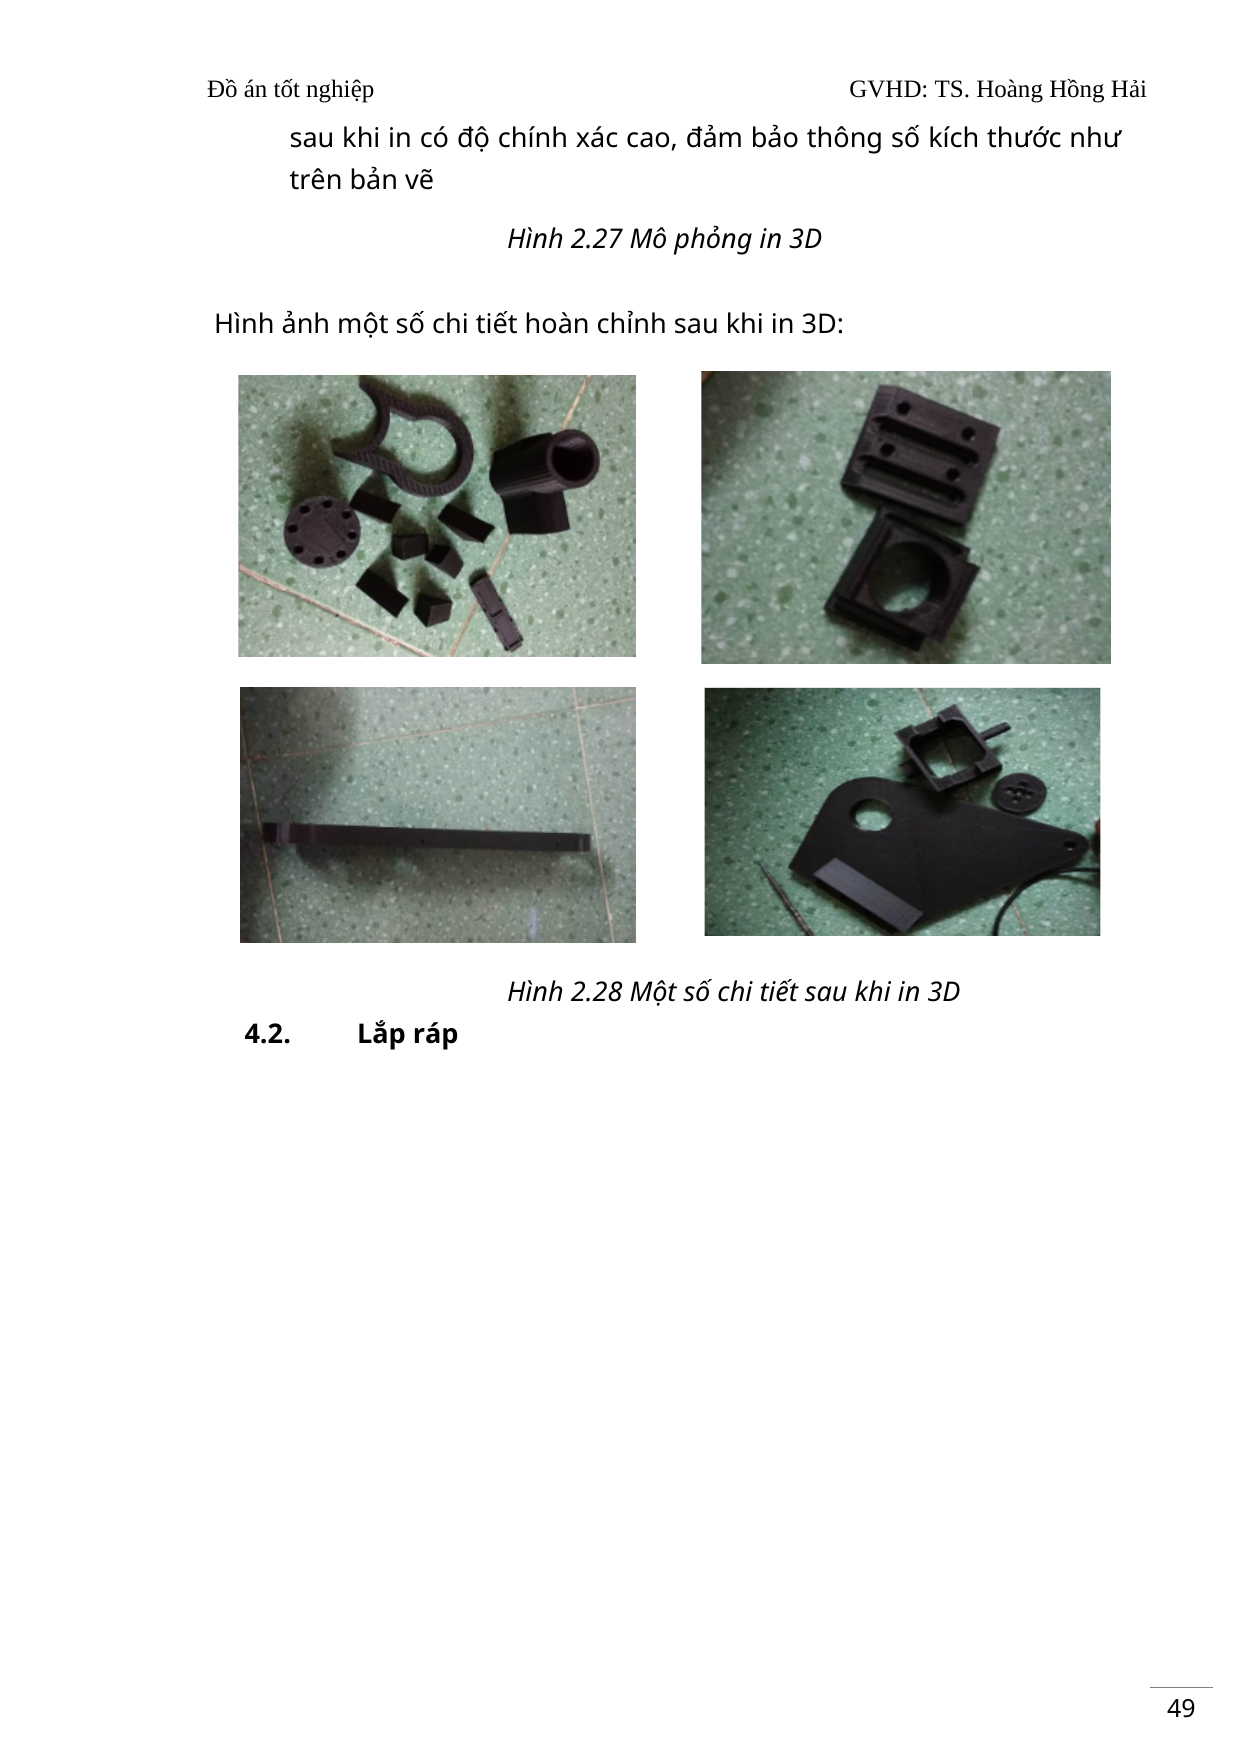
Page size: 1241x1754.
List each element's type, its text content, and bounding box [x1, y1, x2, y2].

text Hình ảnh một số chi tiết hoàn chỉnh sau khi in 3D: [207, 304, 1122, 341]
text Hình 2.27 Mô phỏng in 3D [432, 219, 1122, 256]
list Lắp ráp [244, 1014, 1122, 1051]
picture [240, 687, 636, 943]
picture [704, 688, 1101, 936]
picture [701, 371, 1111, 664]
picture [238, 375, 636, 657]
